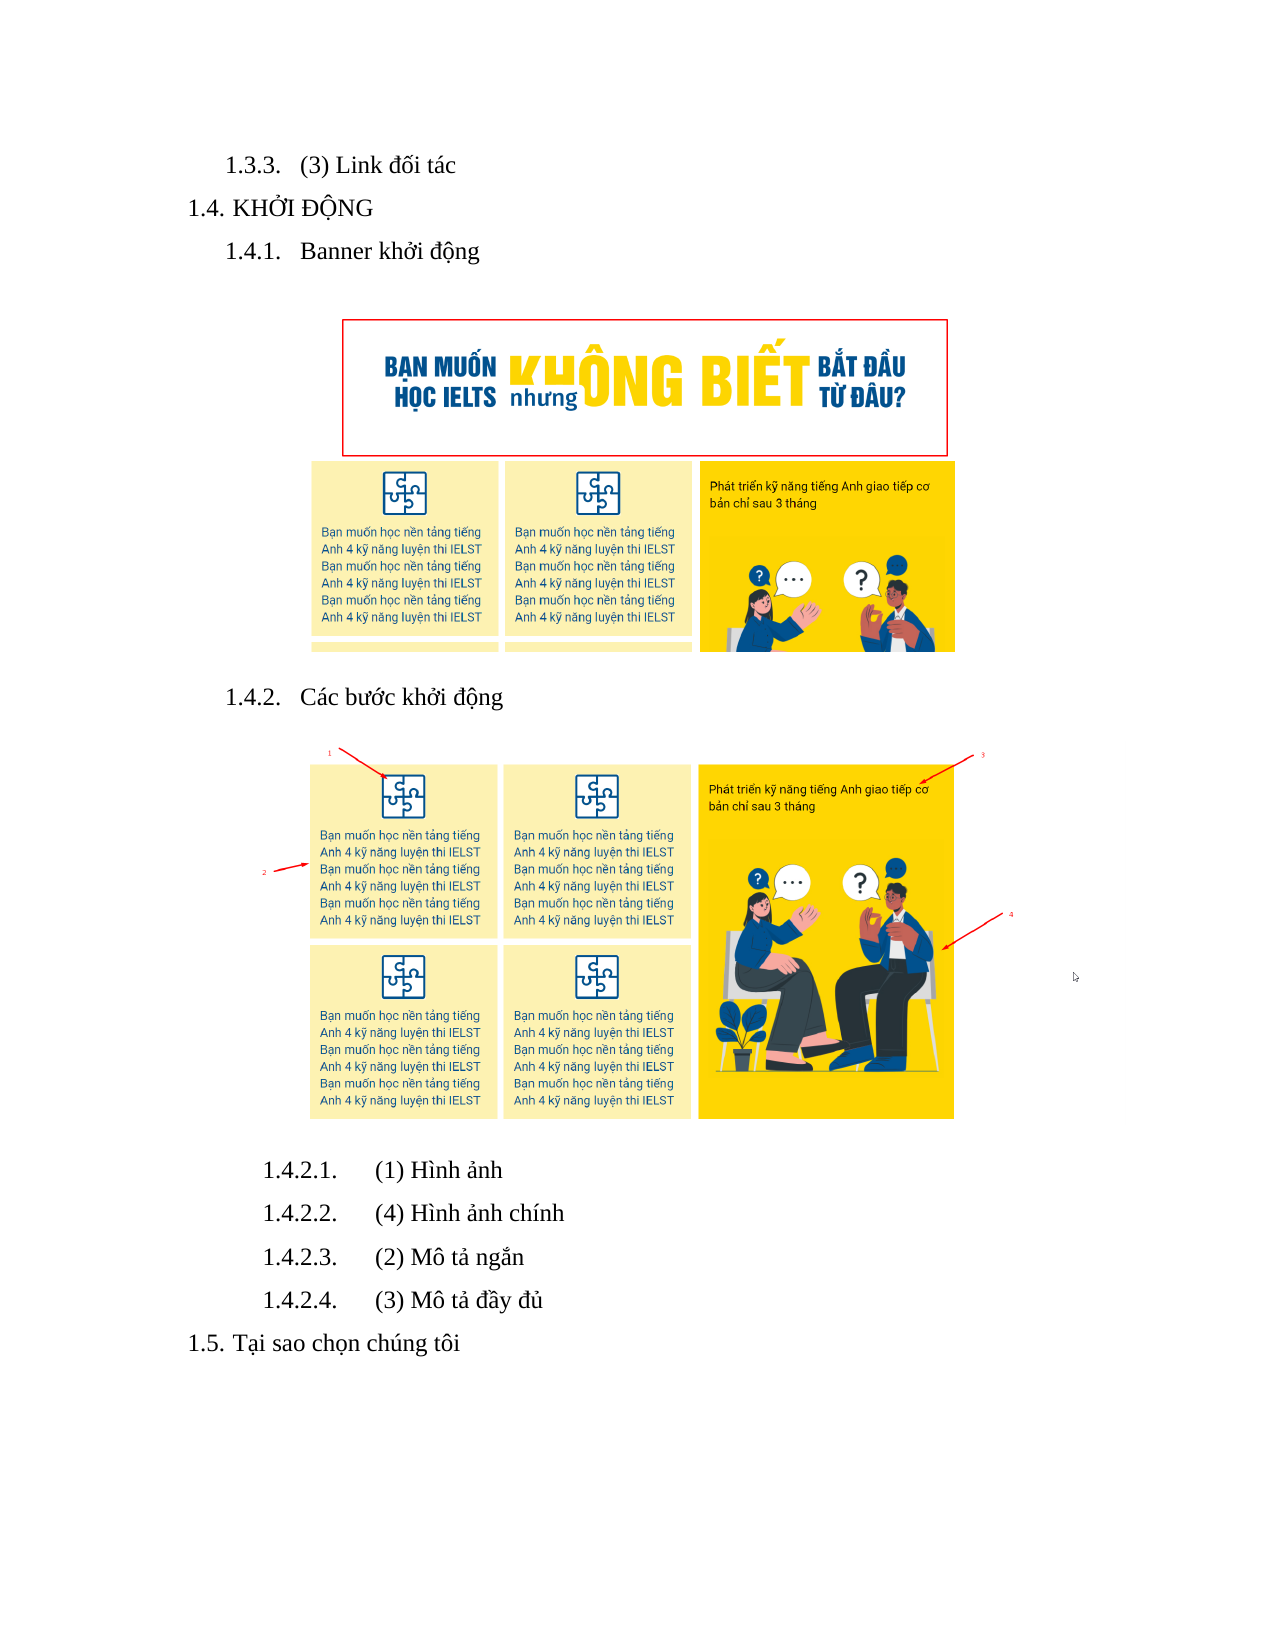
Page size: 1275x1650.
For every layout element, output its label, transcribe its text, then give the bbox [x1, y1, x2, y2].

list (2) Mô tả ngắn [262, 1242, 1125, 1270]
list KHỞI ĐỘNG [187, 193, 1125, 222]
list (3) Mô tả đầy đủ [262, 1285, 1125, 1313]
list Banner khởi động [225, 236, 1125, 265]
picture [150, 741, 1125, 1125]
list (4) Hình ảnh chính [262, 1198, 1125, 1227]
picture [150, 296, 1125, 652]
list (1) Hình ảnh [262, 1155, 1125, 1184]
list (3) Link đối tác [225, 150, 1125, 179]
list Các bước khởi động [225, 682, 1125, 711]
list Tại sao chọn chúng tôi [187, 1328, 1125, 1357]
